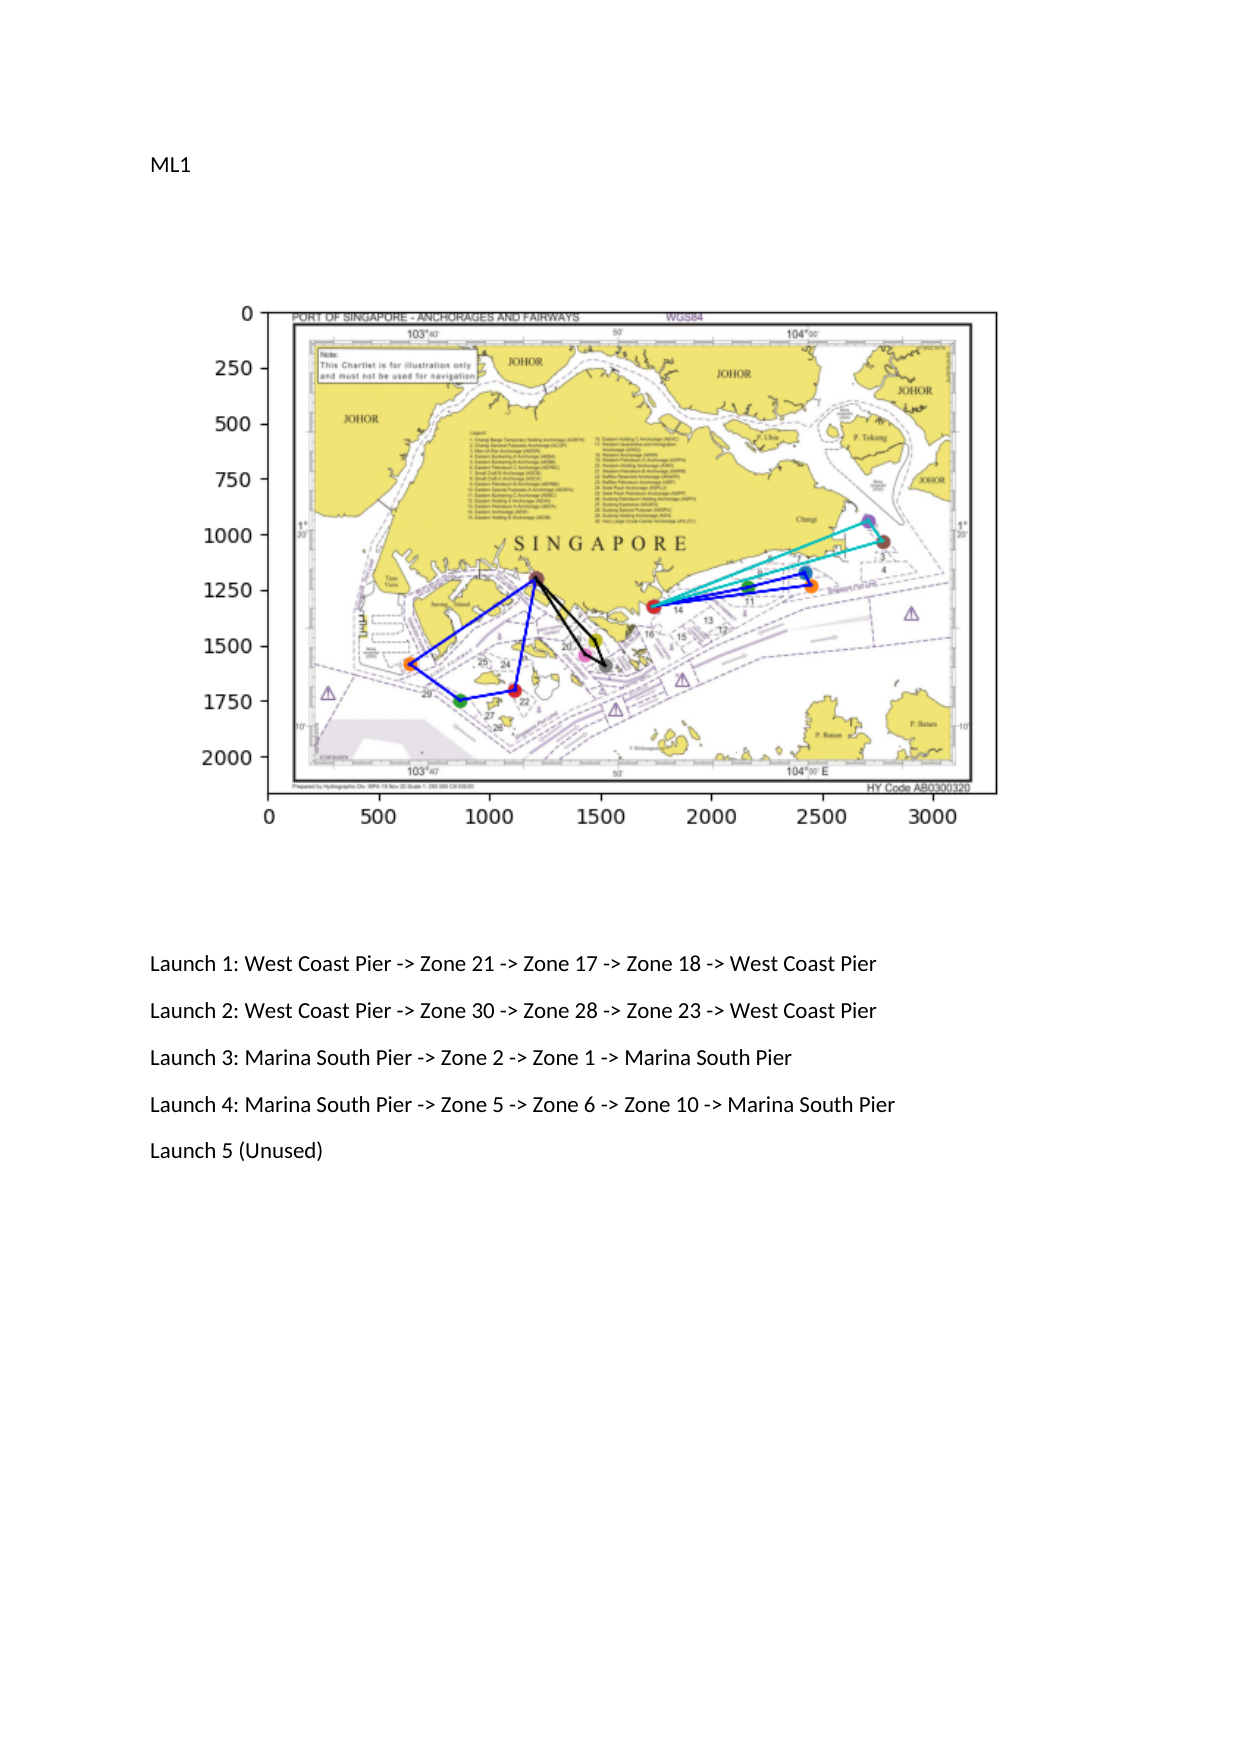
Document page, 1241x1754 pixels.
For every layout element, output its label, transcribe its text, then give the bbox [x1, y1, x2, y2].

text Launch 4: Marina South Pier -> Zone 5 -> Zone 6 -> Zone 10 -> Marina South Pier [150, 1090, 1090, 1118]
picture [150, 196, 1087, 899]
text Launch 5 (Unused) [150, 1137, 1090, 1164]
text ML1 [150, 150, 1090, 178]
text Launch 3: Marina South Pier -> Zone 2 -> Zone 1 -> Marina South Pier [150, 1043, 1090, 1071]
text Launch 2: West Coast Pier -> Zone 30 -> Zone 28 -> Zone 23 -> West Coast Pier [150, 996, 1090, 1024]
